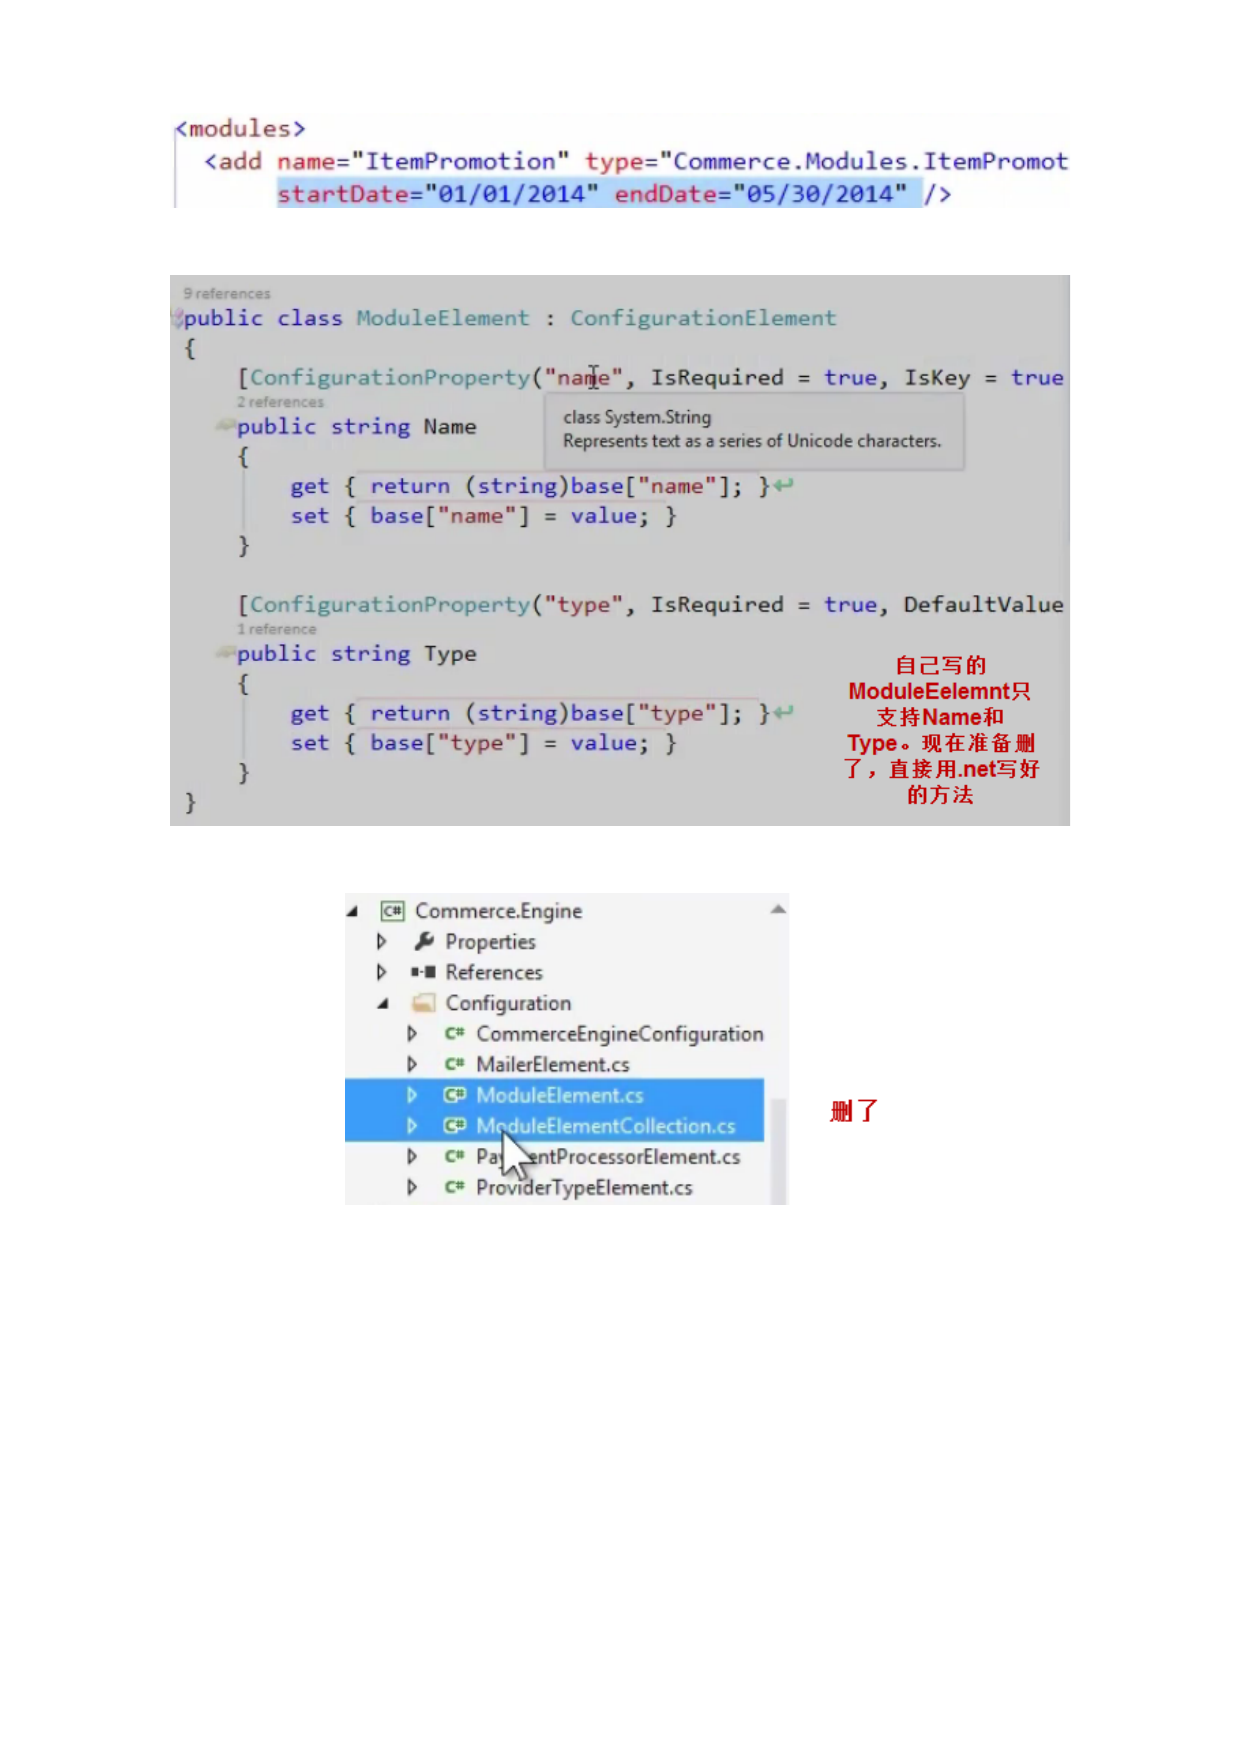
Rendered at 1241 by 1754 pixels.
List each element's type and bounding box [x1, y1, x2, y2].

picture [170, 113, 1071, 208]
picture [345, 893, 895, 1205]
picture [170, 275, 1071, 826]
